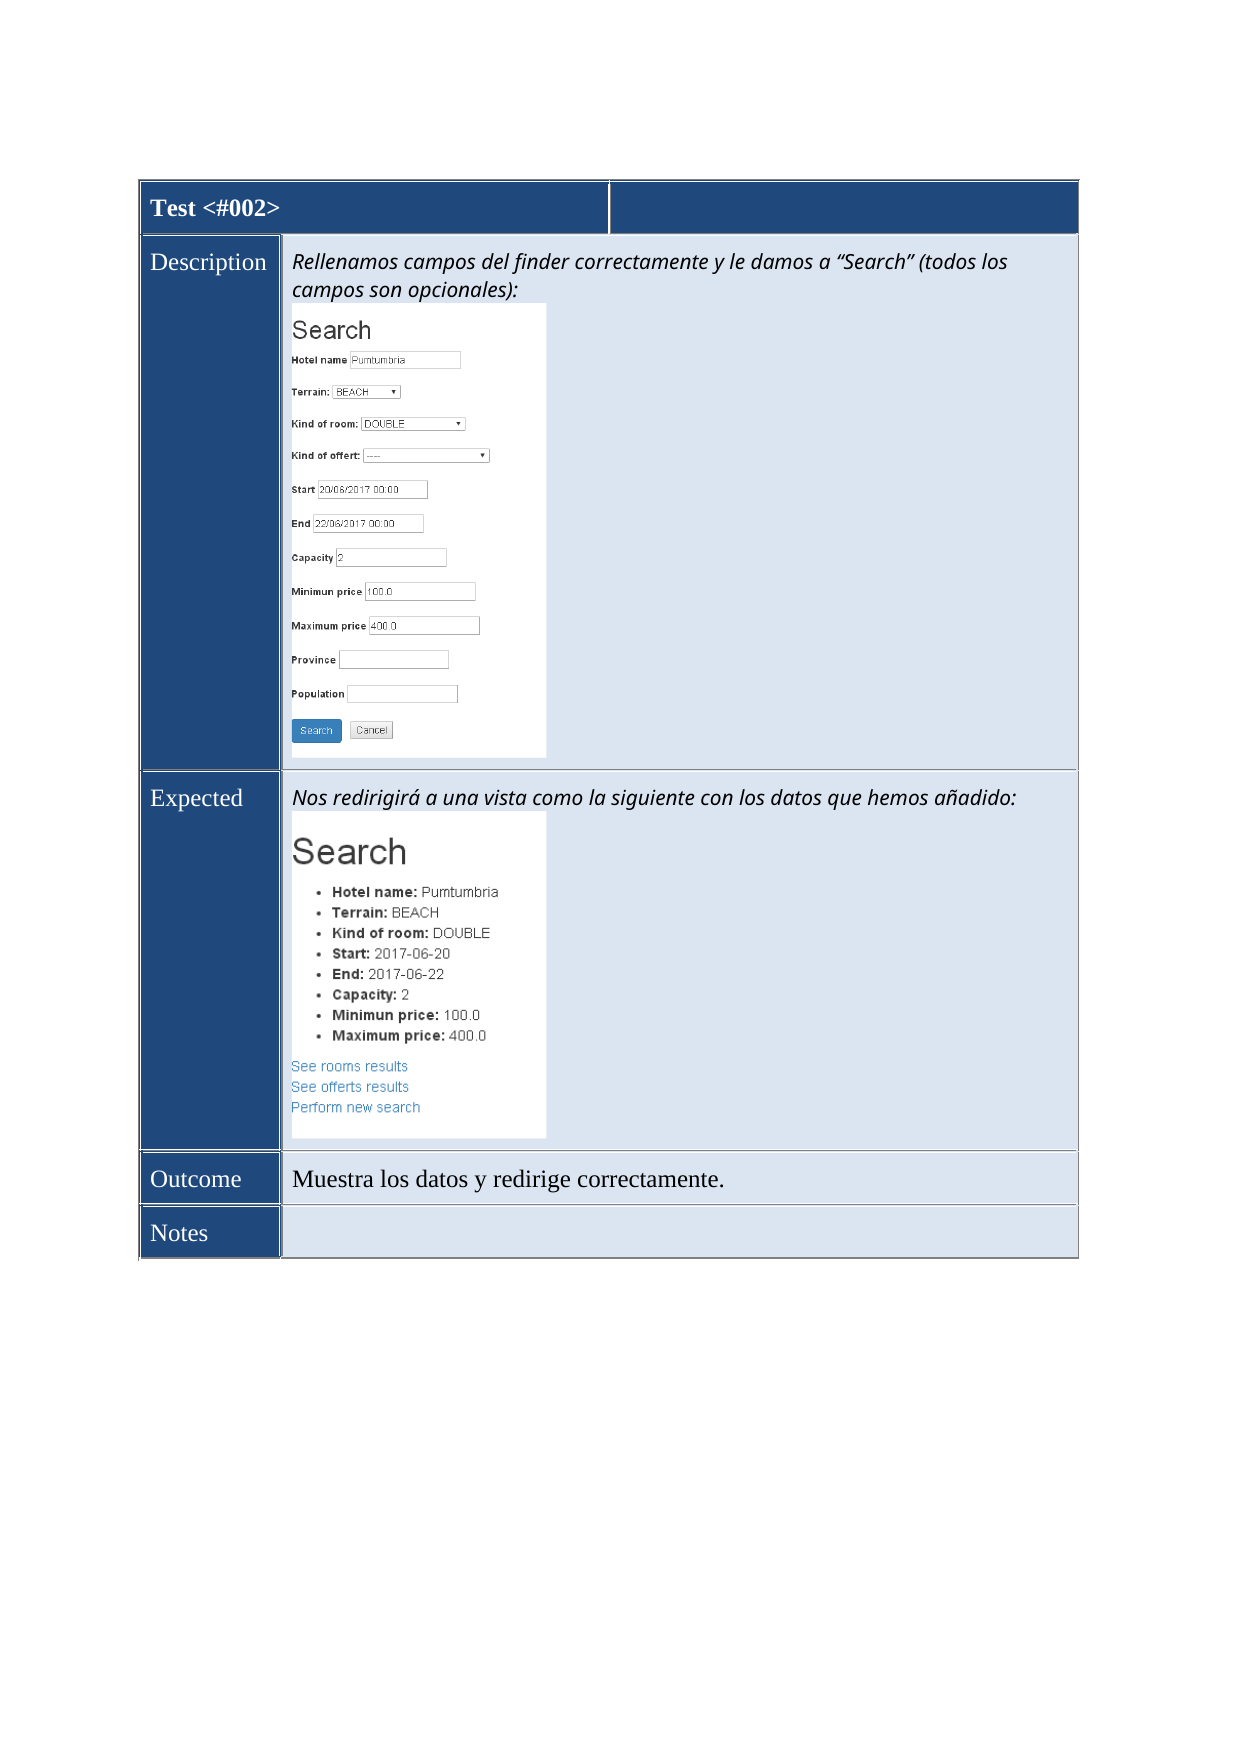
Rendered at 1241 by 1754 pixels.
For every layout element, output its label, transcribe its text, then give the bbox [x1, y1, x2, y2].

picture [291, 303, 547, 758]
table_cell Nos redirigirá a una vista como la siguiente con los datos que hemos añadido: [281, 769, 1079, 1149]
table_cell Description [139, 233, 281, 769]
table_header Test <#002> [141, 182, 609, 233]
table_cell [281, 1204, 1078, 1257]
table_header [610, 182, 1078, 233]
table_cell Notes [141, 1204, 281, 1257]
table_cell Rellenamos campos del finder correctamente y le damos a “Search” (todos los campos son opcionales): [281, 233, 1079, 769]
picture [291, 811, 547, 1139]
table_cell Outcome [141, 1150, 279, 1203]
table_cell Expected [139, 769, 281, 1149]
table_cell Muestra los datos y redirige correctamente. [283, 1150, 1078, 1203]
